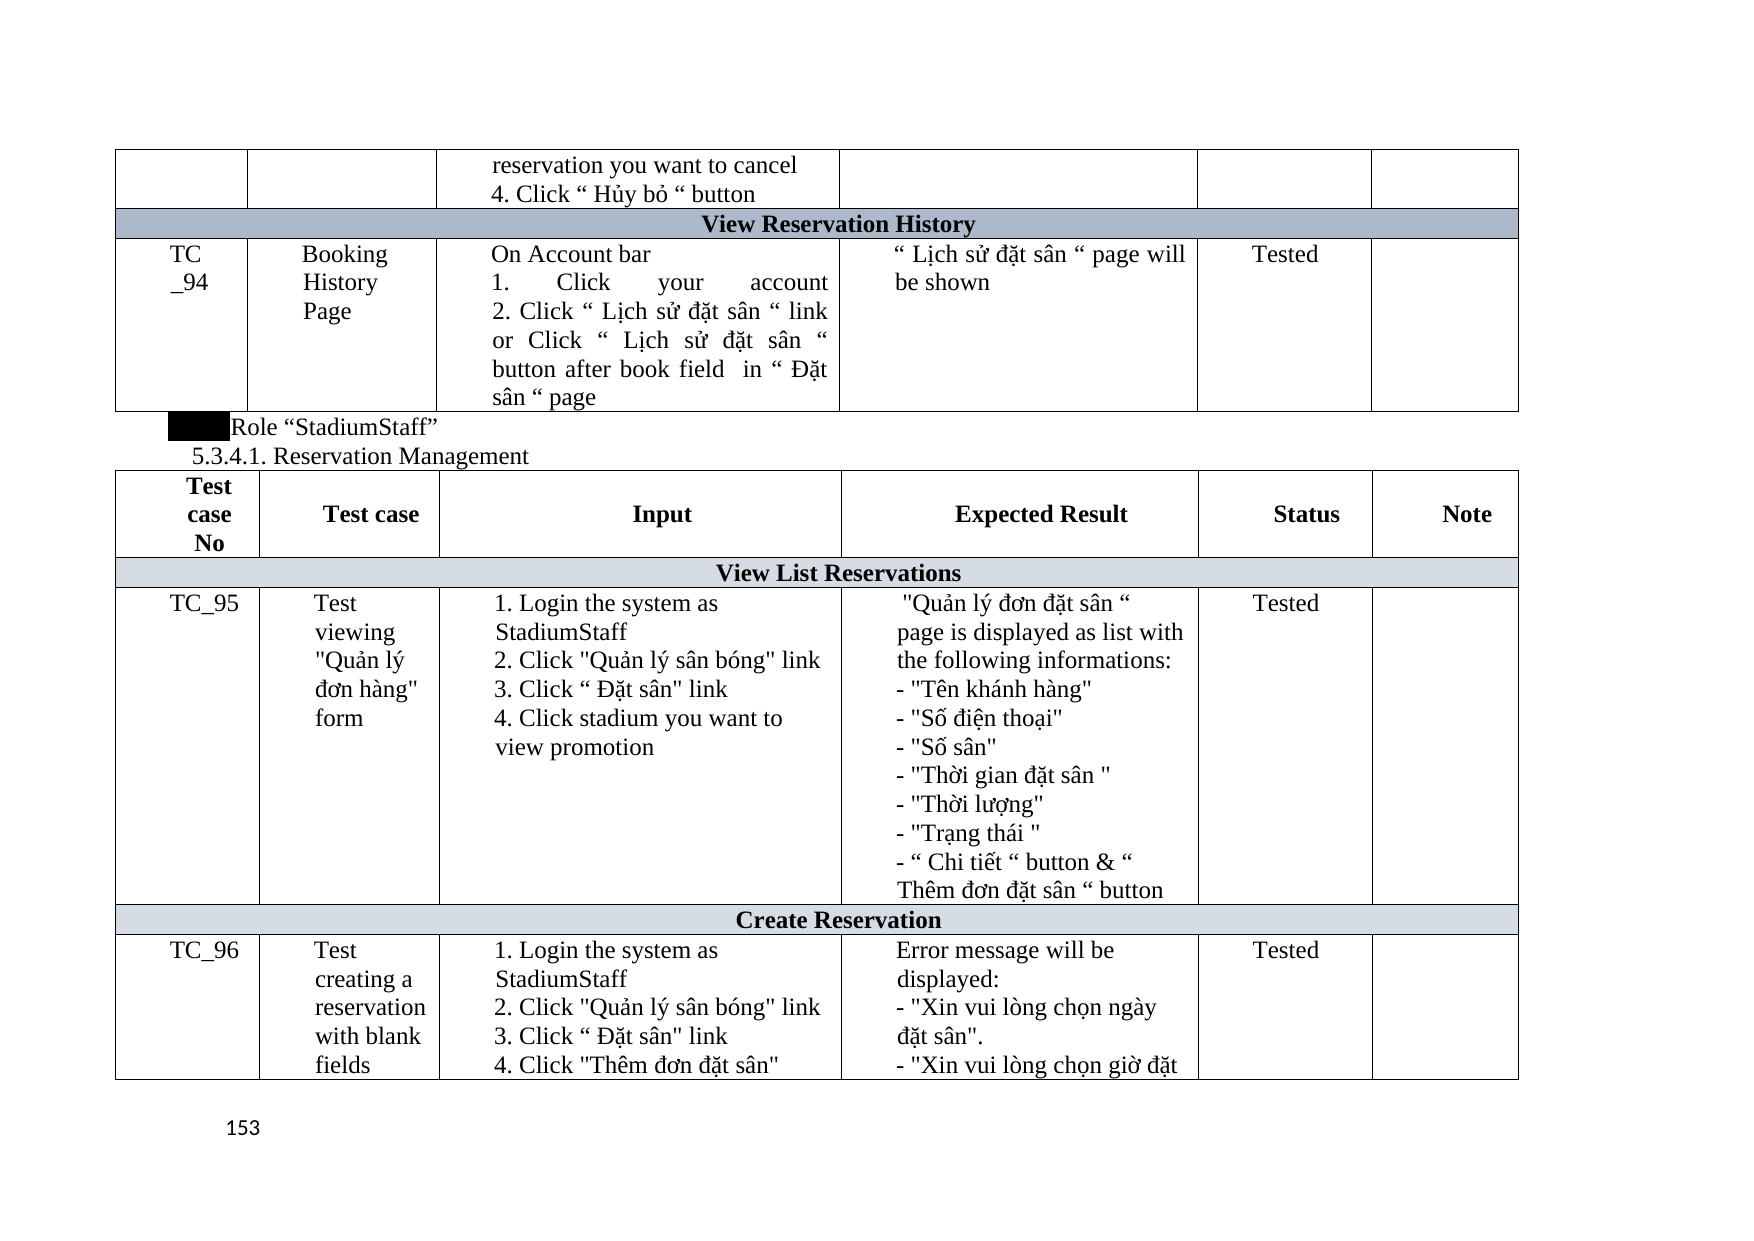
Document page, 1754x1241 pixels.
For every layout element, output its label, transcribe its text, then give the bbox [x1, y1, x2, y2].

subtitle Reservation Management [192, 442, 1604, 470]
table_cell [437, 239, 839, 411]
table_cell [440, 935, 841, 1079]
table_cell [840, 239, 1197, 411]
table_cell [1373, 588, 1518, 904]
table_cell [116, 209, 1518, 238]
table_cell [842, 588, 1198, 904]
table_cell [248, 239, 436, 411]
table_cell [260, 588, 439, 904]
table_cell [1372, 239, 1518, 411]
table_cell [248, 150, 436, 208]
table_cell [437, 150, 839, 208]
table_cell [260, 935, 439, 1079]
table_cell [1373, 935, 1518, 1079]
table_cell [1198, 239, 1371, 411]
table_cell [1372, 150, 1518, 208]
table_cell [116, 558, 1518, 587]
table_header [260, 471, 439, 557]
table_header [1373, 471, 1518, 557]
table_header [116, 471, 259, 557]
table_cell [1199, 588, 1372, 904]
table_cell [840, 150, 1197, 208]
subtitle Role “StadiumStaff” [230, 412, 1604, 441]
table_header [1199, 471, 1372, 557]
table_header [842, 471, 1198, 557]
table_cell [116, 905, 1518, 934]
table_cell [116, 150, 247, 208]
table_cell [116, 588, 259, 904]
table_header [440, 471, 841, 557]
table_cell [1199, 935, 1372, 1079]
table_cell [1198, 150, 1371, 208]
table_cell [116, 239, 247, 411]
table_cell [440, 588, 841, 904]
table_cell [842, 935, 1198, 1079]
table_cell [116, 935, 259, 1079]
